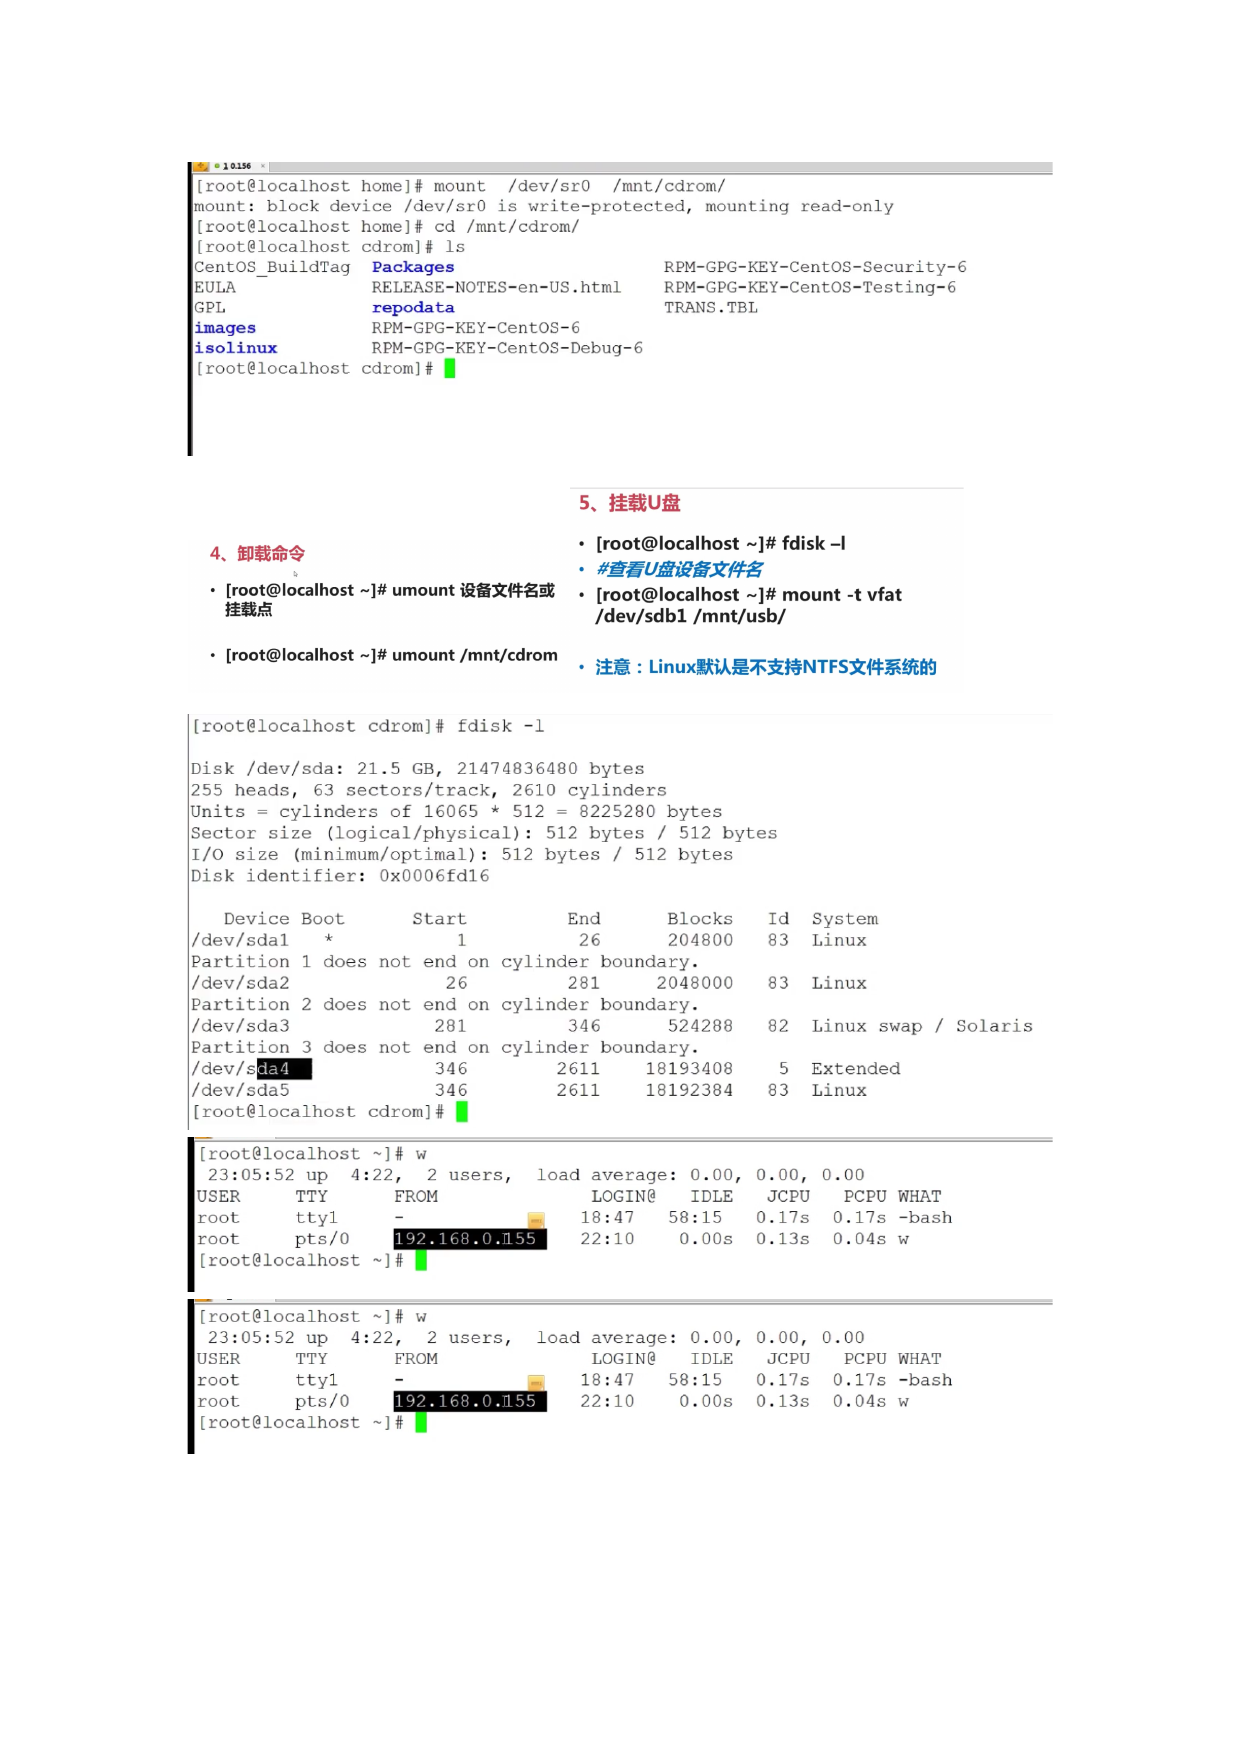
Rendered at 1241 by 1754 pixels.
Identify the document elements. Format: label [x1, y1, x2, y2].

picture [187, 714, 1053, 1130]
picture [187, 1299, 1053, 1454]
picture [187, 487, 964, 693]
picture [187, 1137, 1053, 1292]
picture [187, 162, 1053, 456]
